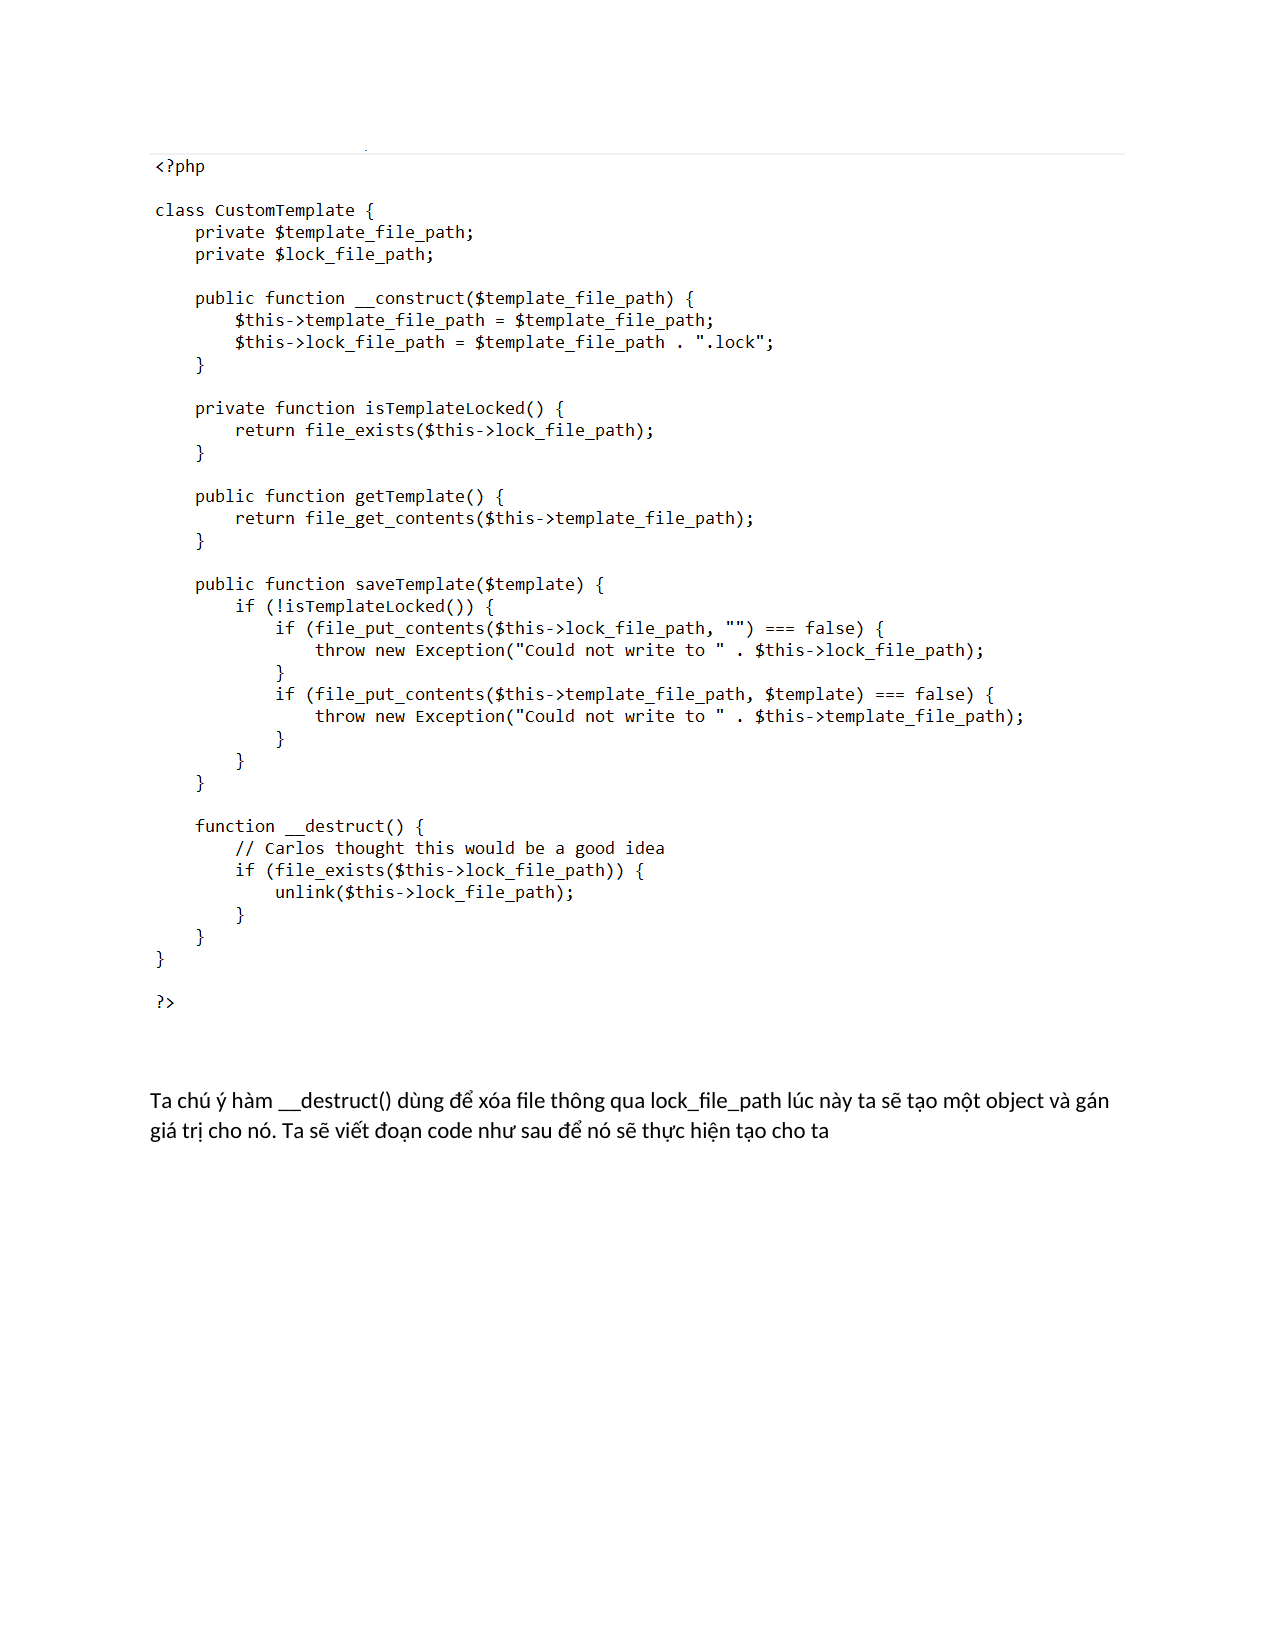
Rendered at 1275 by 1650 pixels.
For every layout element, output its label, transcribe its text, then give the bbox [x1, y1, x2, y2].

text Ta chú ý hàm __destruct() dùng để xóa file thông qua lock_file_path lúc này ta sẽ tạo một object và gán giá trị cho nó. Ta sẽ viết đoạn code như sau để nó sẽ thực hiện tạo cho ta [150, 1086, 1125, 1144]
picture [150, 150, 1125, 1067]
